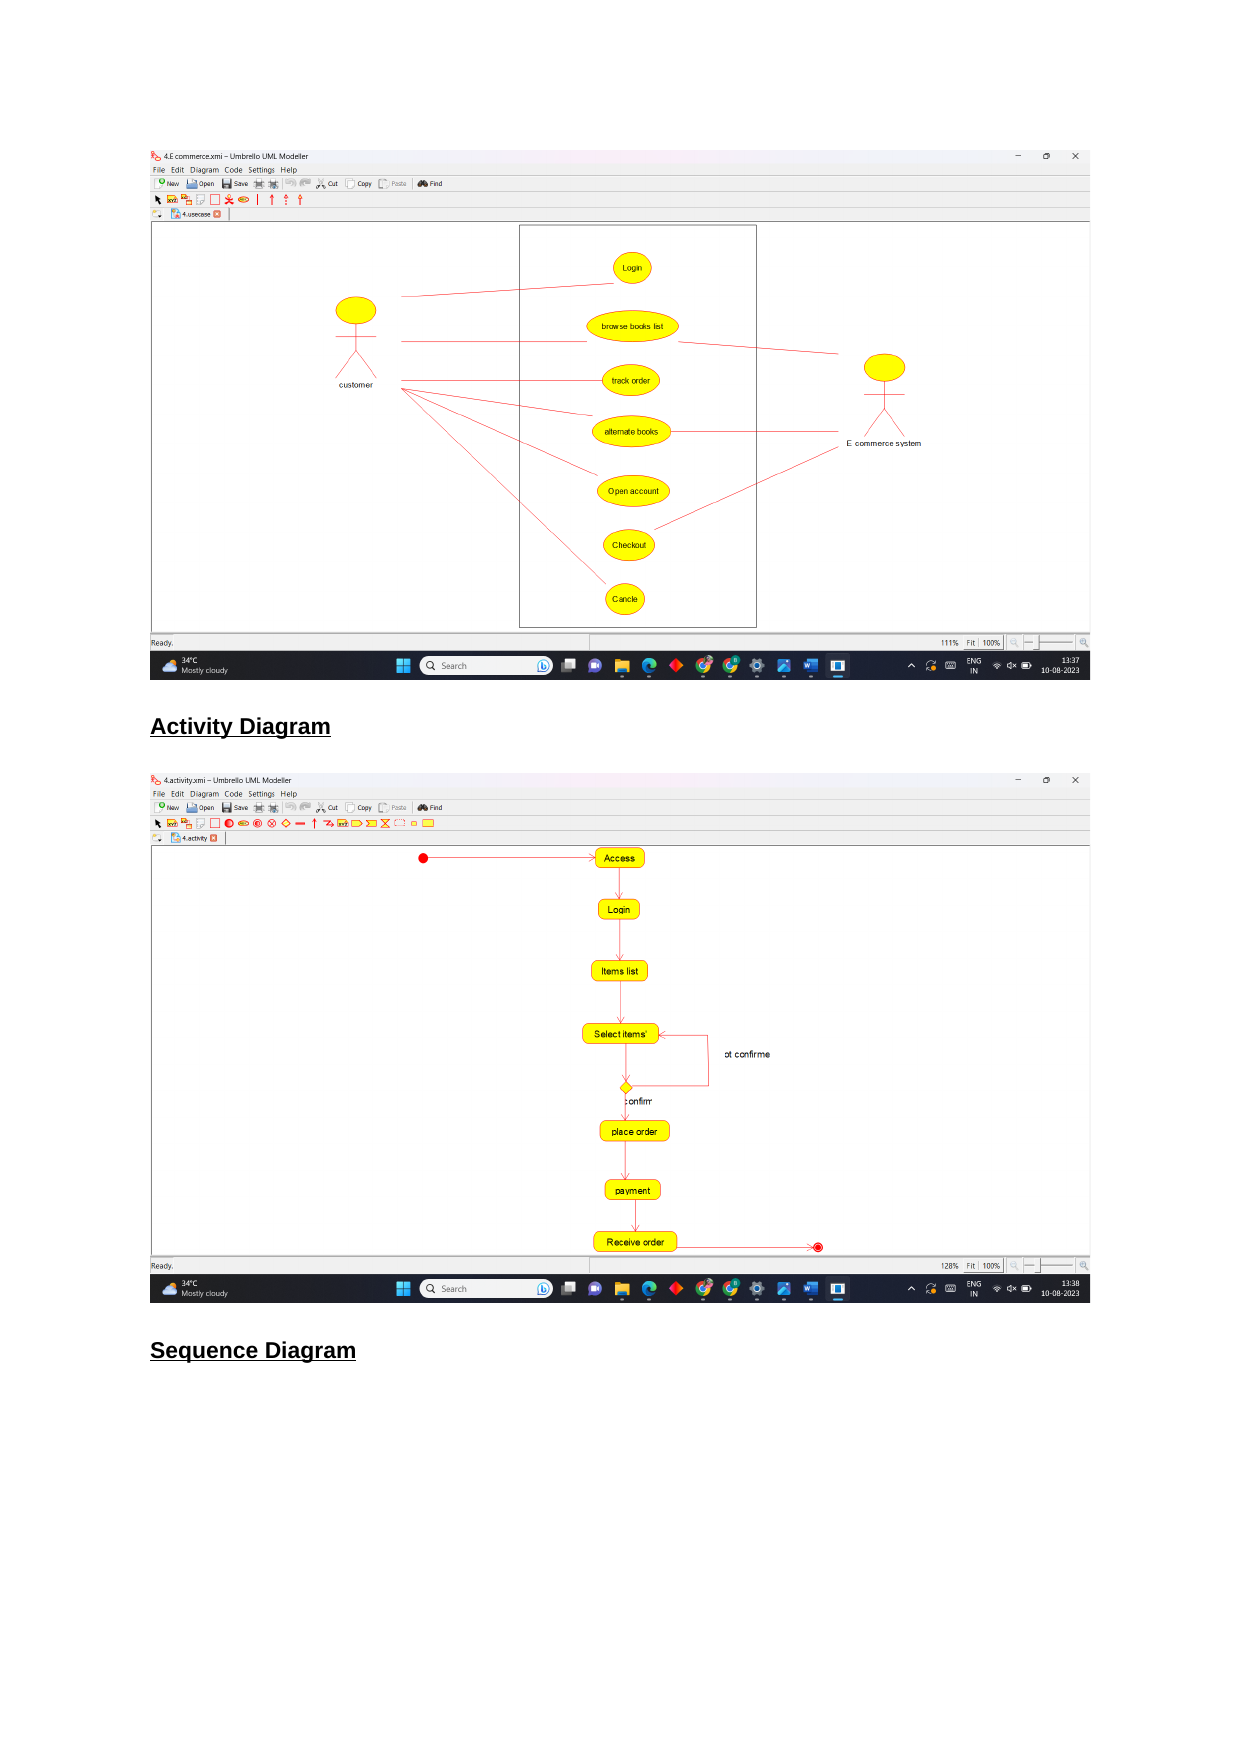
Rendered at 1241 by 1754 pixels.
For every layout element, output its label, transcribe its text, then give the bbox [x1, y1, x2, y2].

picture [150, 773, 1091, 1303]
picture [150, 150, 1091, 680]
text Sequence Diagram [150, 1337, 1090, 1363]
text Activity Diagram [150, 713, 1090, 739]
